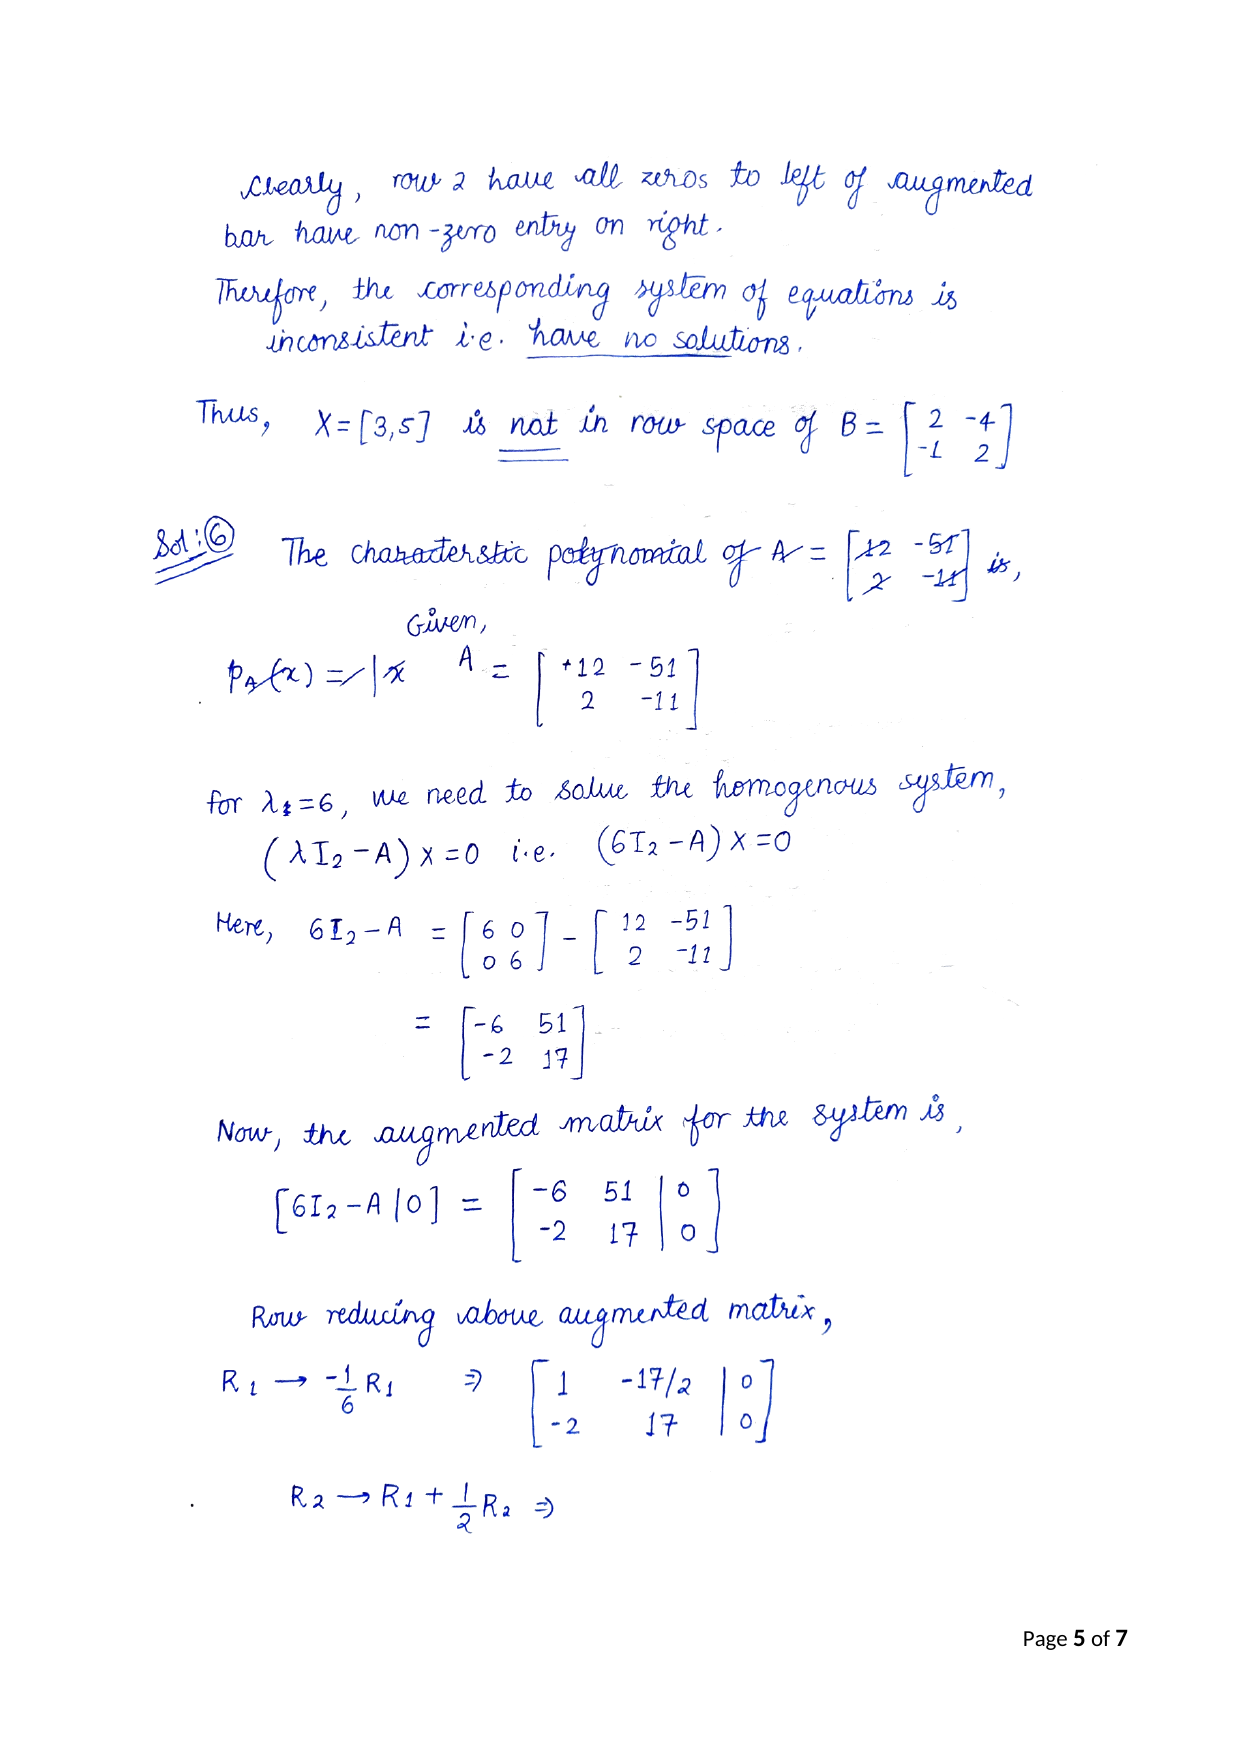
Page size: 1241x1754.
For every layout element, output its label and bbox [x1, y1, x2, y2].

picture [112, 149, 1128, 1589]
